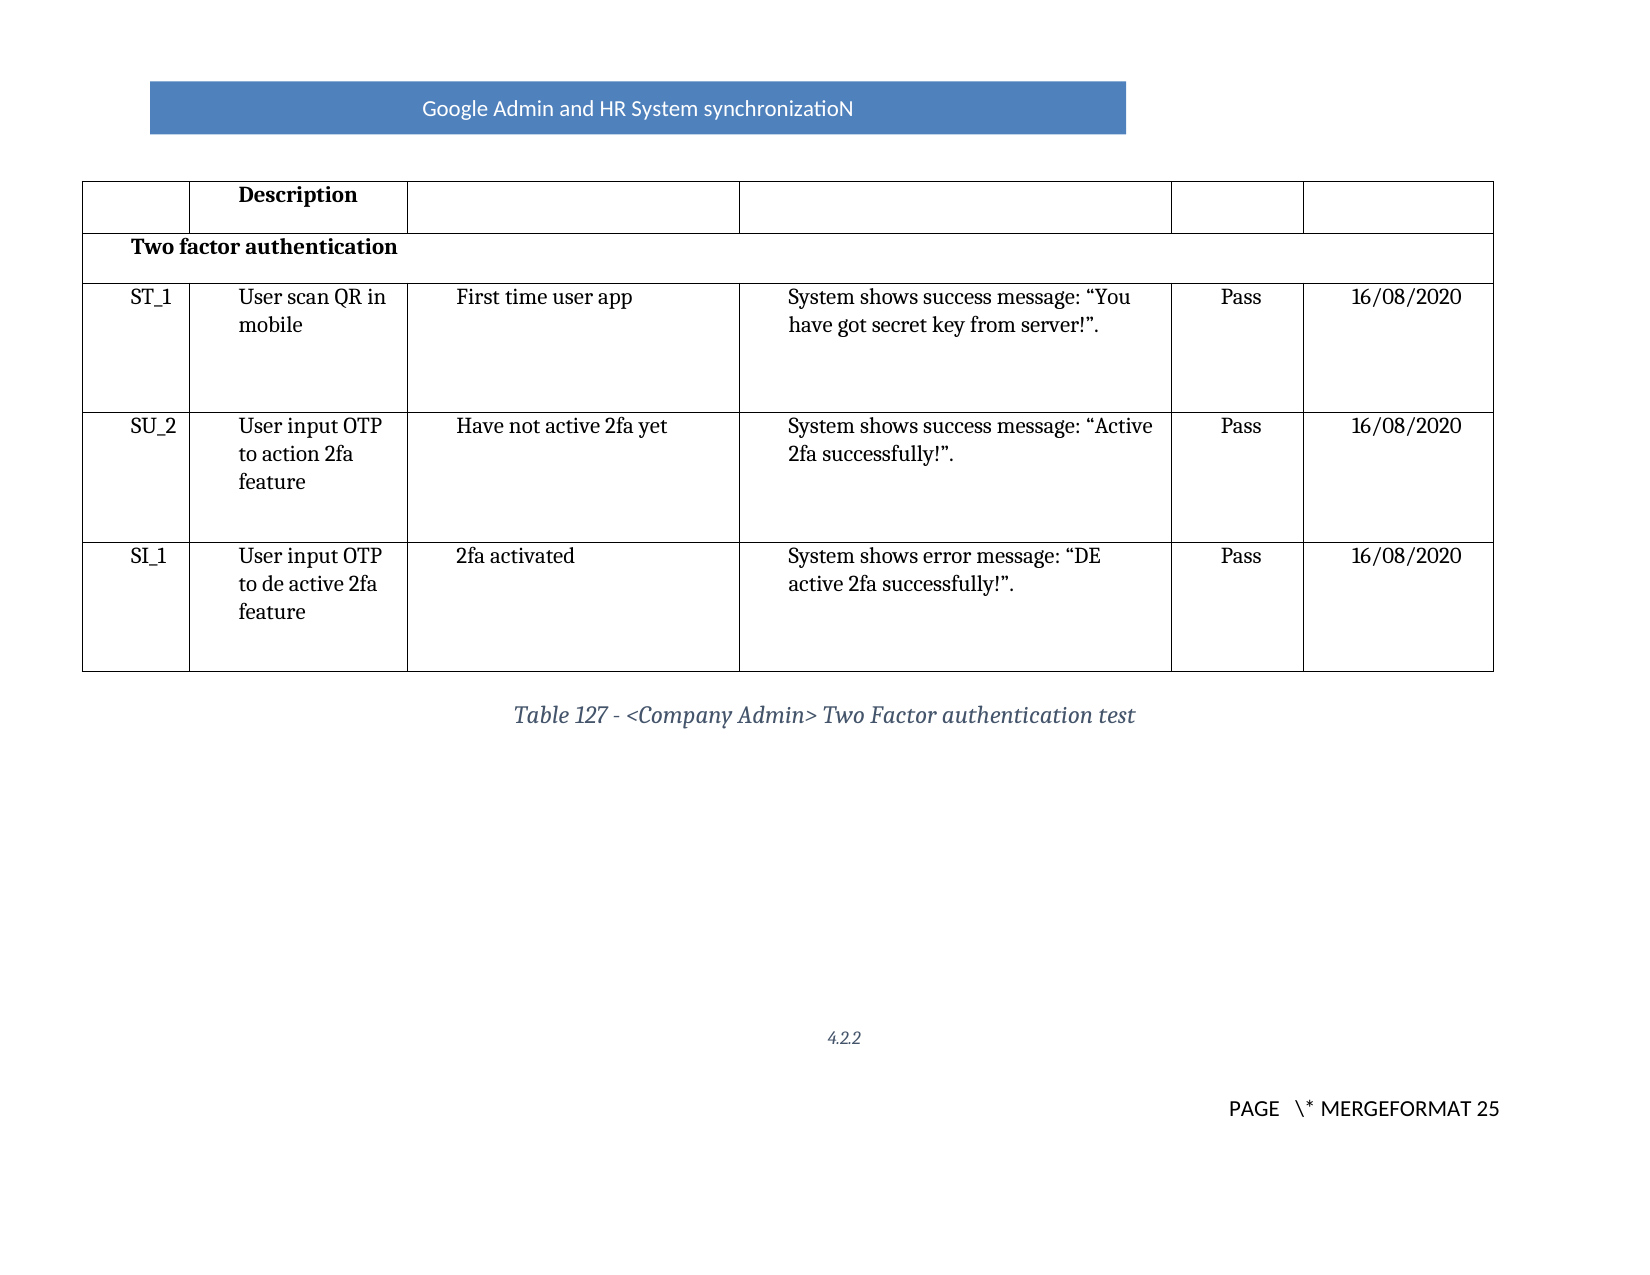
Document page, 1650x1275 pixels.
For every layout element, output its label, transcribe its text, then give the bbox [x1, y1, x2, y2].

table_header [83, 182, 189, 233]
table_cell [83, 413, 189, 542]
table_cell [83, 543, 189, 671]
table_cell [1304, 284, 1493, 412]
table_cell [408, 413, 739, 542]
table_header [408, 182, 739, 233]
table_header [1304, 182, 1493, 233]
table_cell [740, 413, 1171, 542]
text 4.2.2 [187, 1027, 1500, 1049]
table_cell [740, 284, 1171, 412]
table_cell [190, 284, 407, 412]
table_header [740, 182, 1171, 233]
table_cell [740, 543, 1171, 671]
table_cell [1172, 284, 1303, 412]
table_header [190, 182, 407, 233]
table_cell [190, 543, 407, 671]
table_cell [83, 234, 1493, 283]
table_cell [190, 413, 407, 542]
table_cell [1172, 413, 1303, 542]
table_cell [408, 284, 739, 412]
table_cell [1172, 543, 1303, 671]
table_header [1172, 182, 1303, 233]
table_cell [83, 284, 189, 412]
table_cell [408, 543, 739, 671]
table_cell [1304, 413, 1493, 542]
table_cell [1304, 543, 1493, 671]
